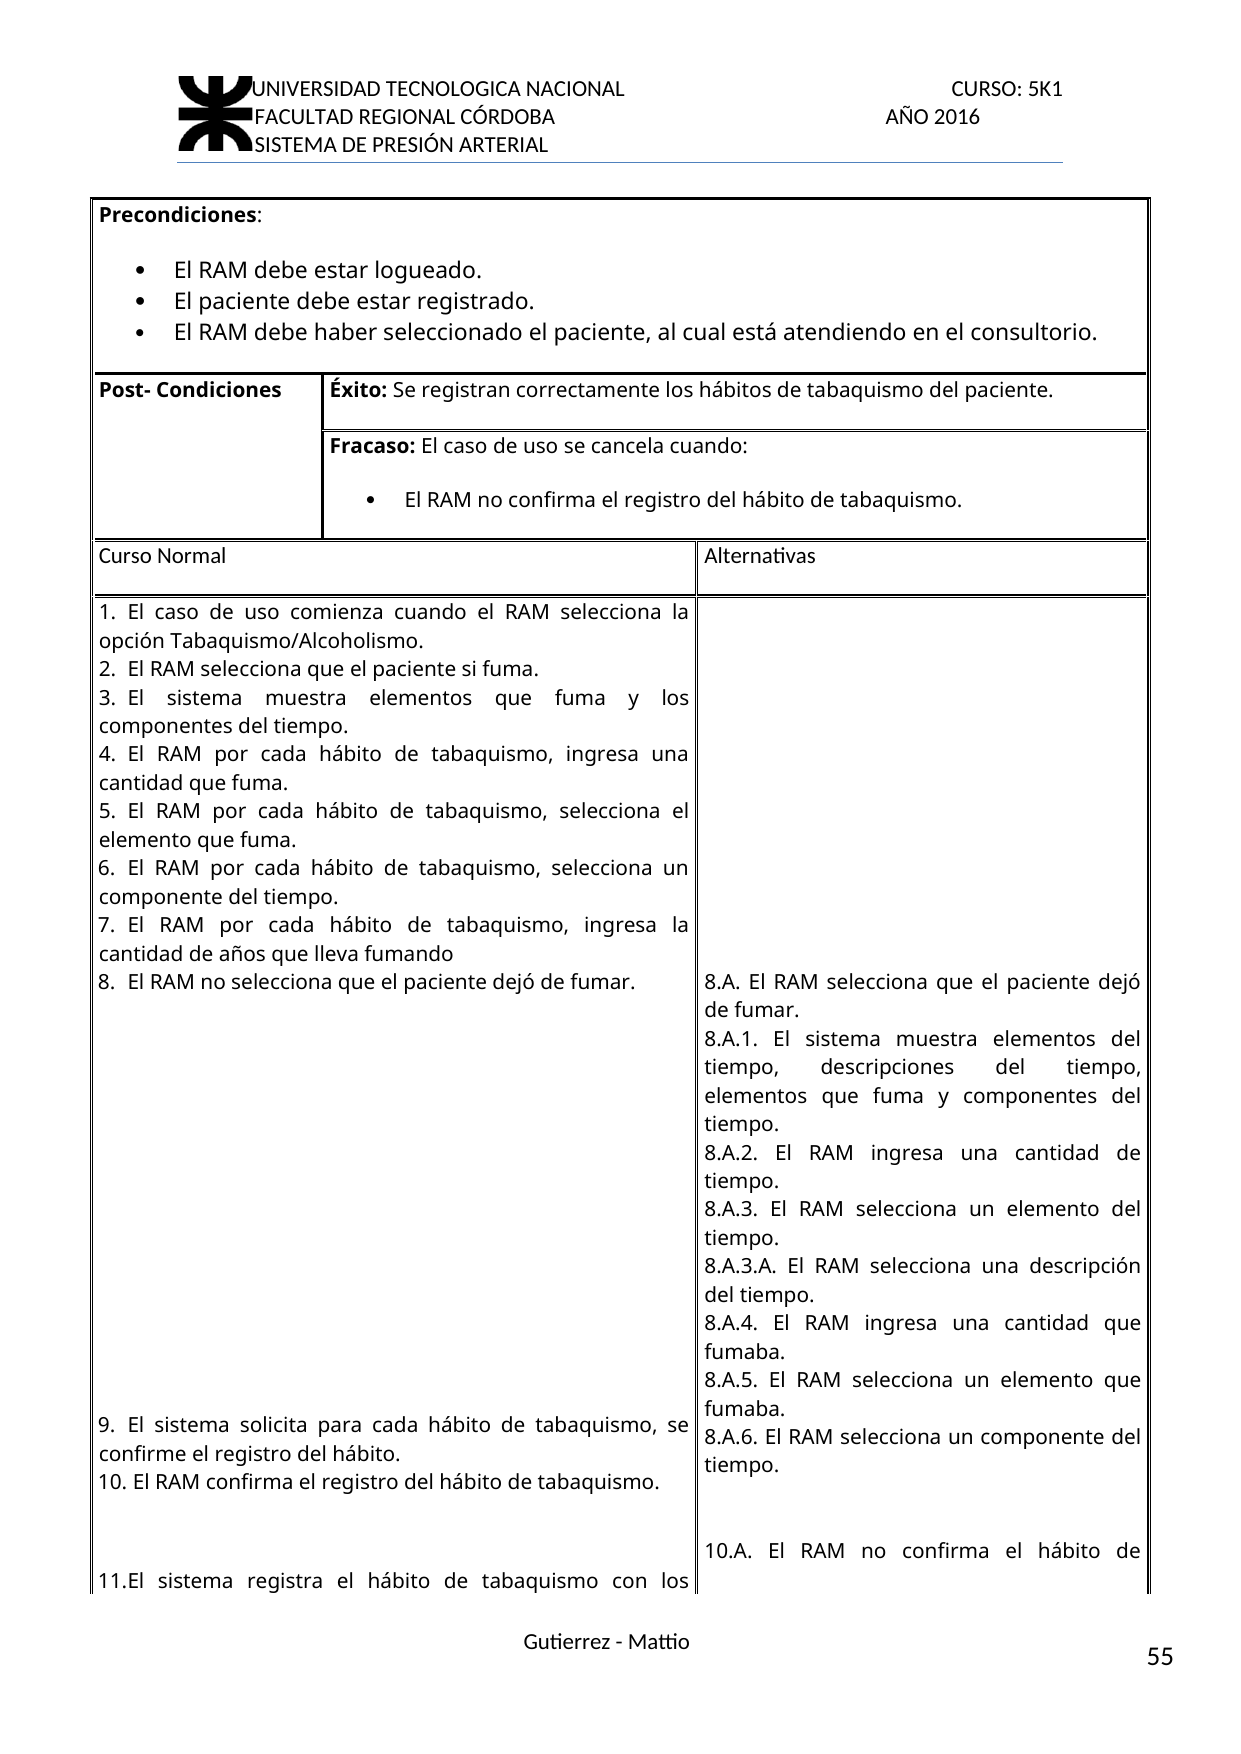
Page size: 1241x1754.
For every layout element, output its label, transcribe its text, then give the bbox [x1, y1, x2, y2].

picture [178, 76, 253, 151]
table_cell Fracaso: El caso de uso se cancela cuando: El RAM no confirma el registro del hábito de tabaquismo. [324, 429, 1148, 538]
table_cell Post- Condiciones [93, 372, 321, 538]
table_cell Éxito: Se registran correctamente los hábitos de tabaquismo del paciente. [324, 372, 1147, 428]
table_cell Curso Normal [93, 538, 695, 594]
table_cell Alternativas [698, 538, 1148, 594]
table_cell Precondiciones: El RAM debe estar logueado. El paciente debe estar registrado. El RAM debe haber seleccionado el paciente, al cual está atendiendo en el consultorio. [93, 200, 1147, 372]
